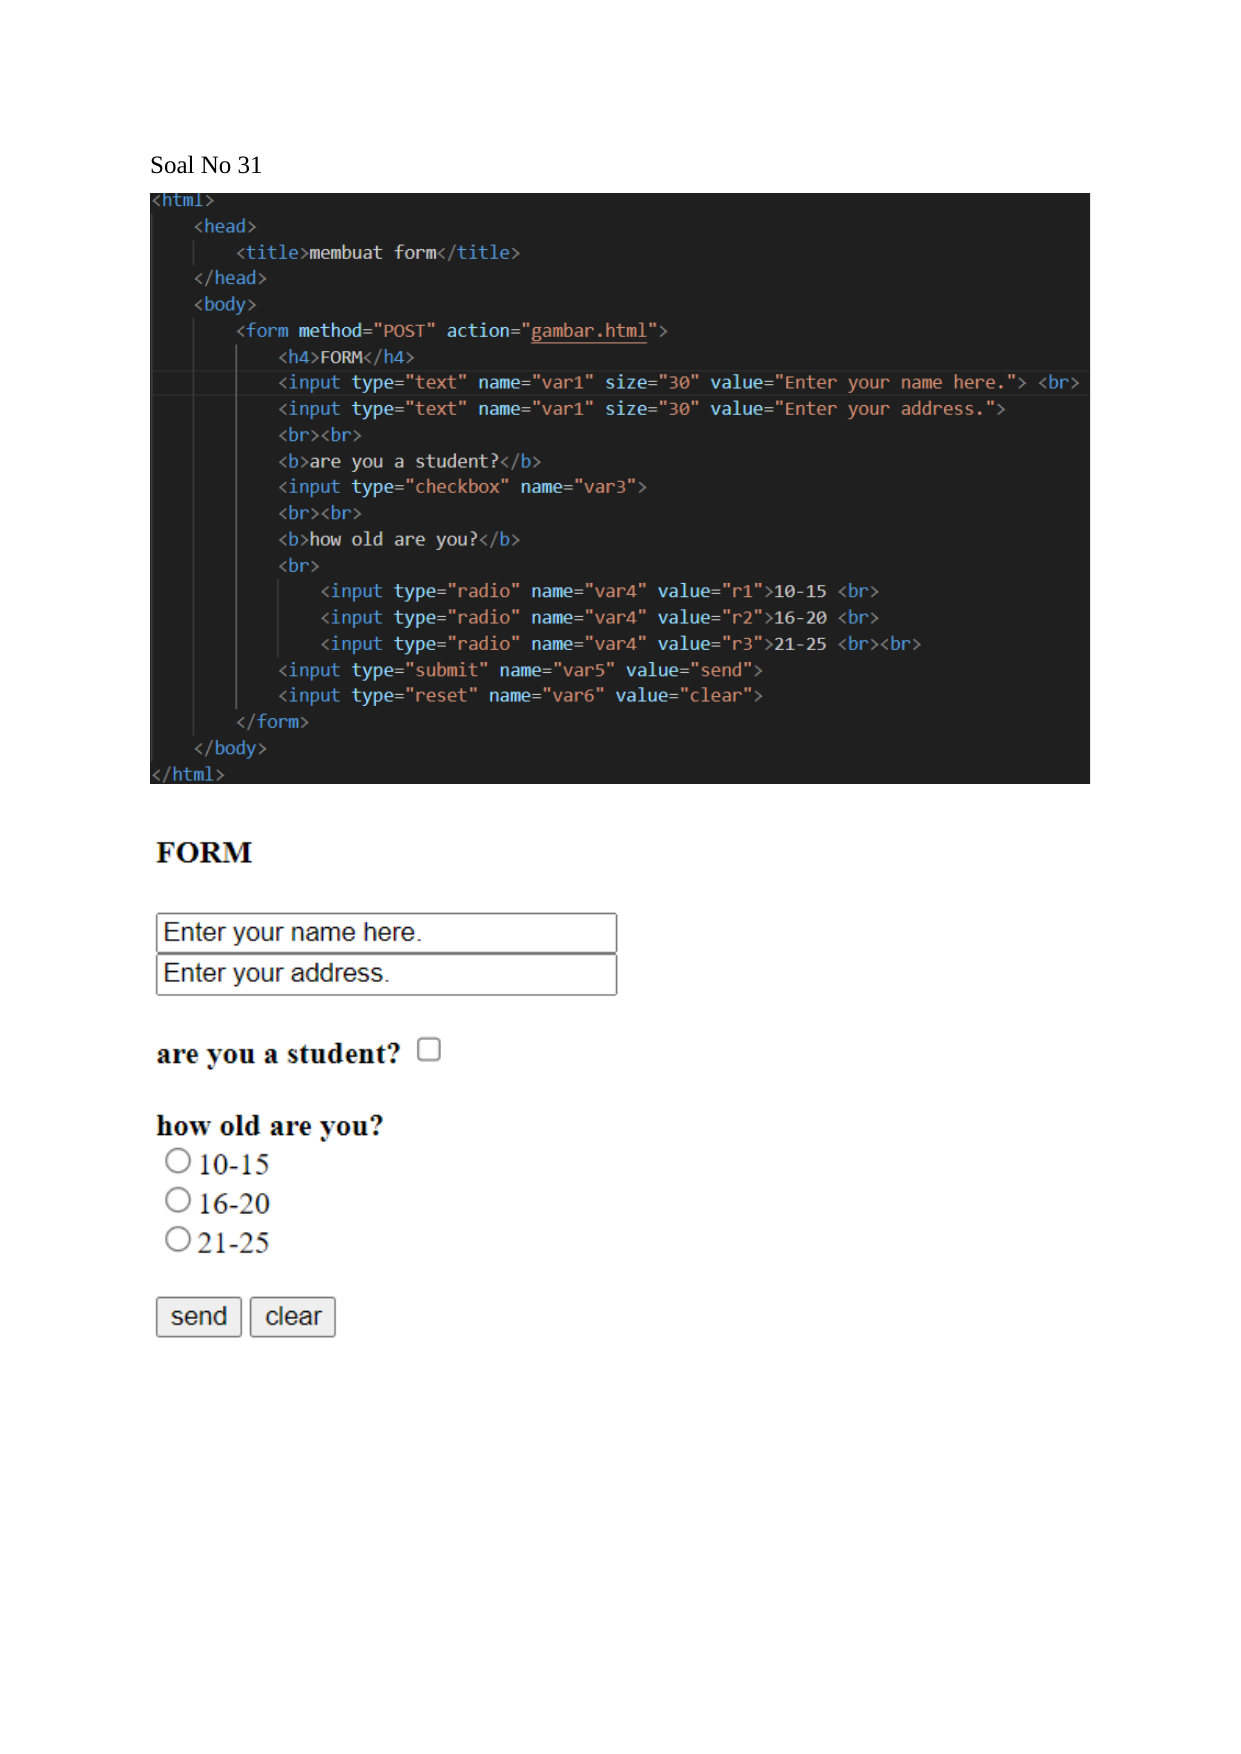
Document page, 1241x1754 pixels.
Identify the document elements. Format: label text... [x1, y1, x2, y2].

picture [150, 193, 1091, 784]
text Soal No 31 [150, 150, 1090, 179]
picture [150, 797, 699, 1344]
